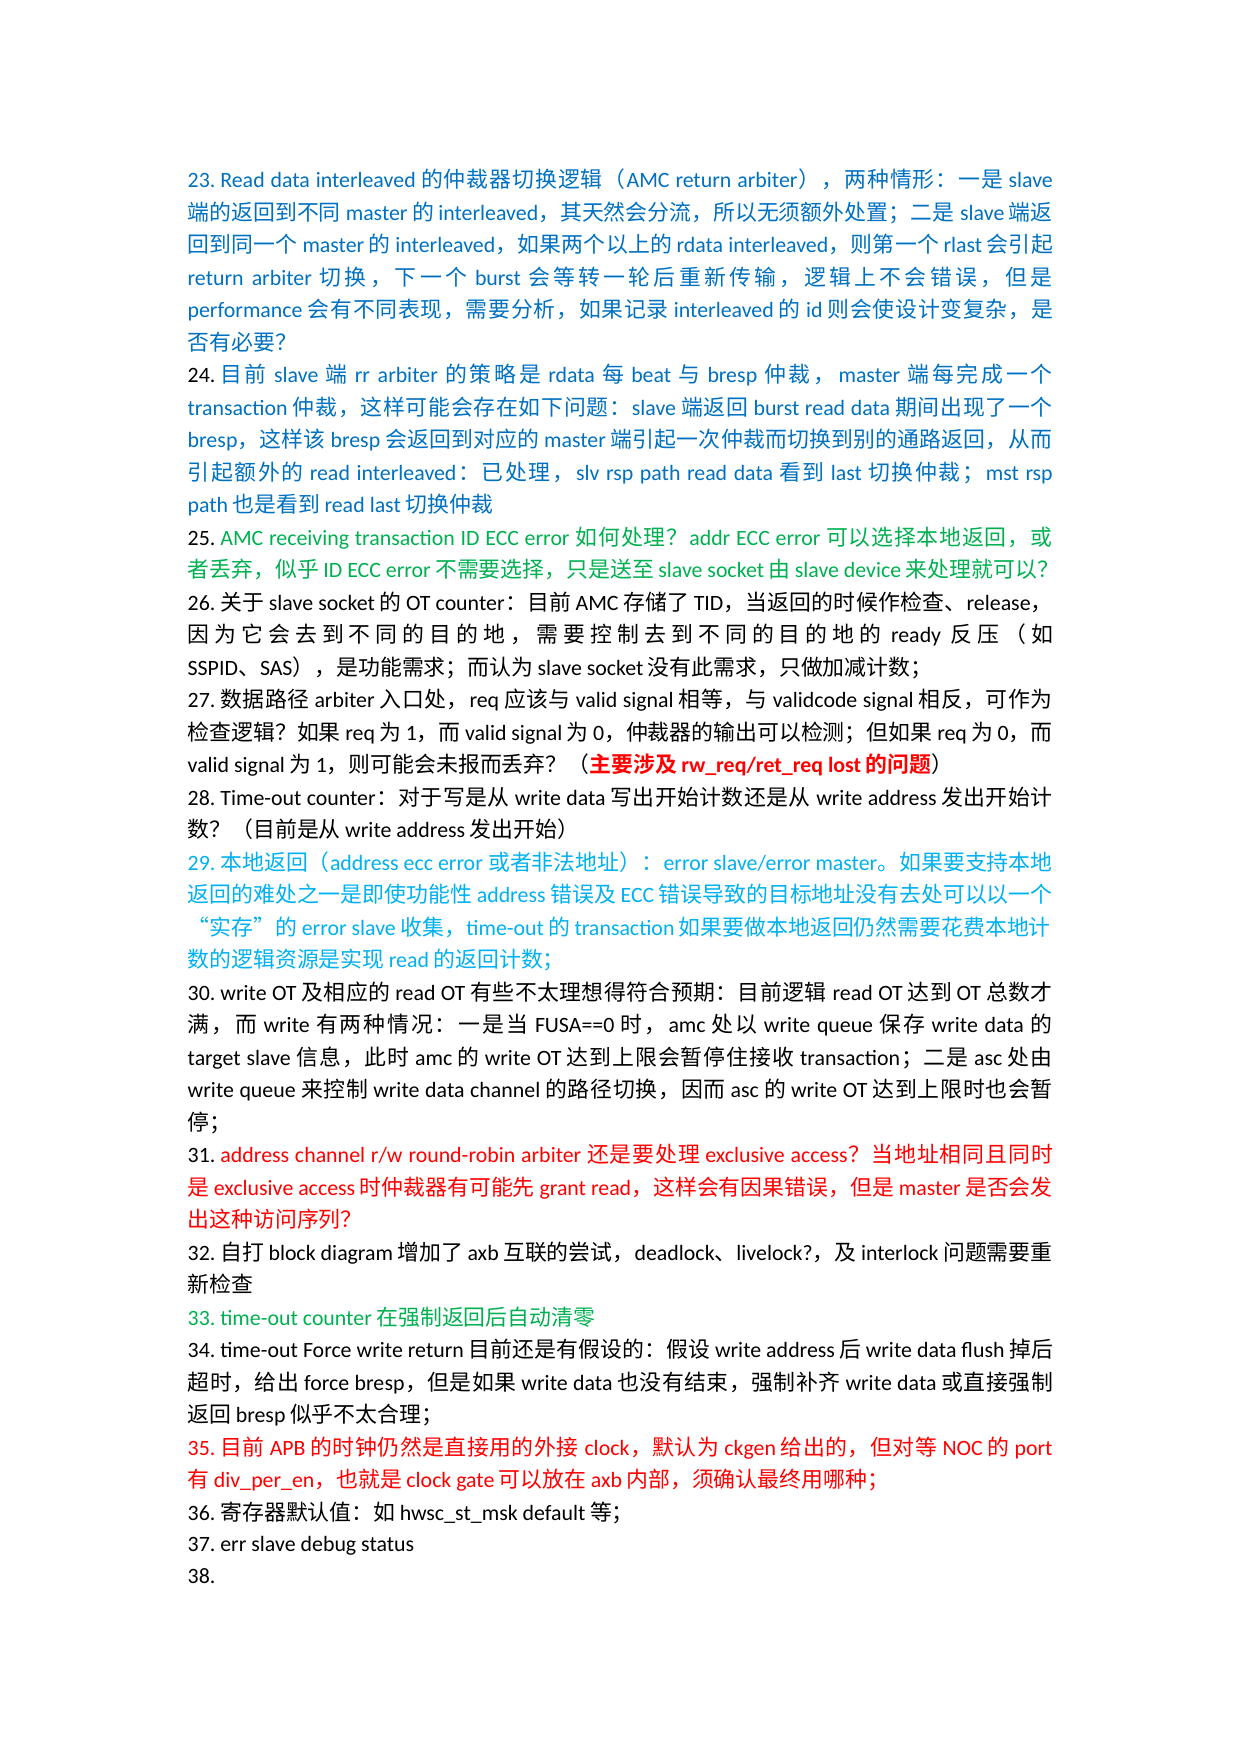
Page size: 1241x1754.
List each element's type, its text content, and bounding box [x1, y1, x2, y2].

list 关于slave socket的OT counter：目前AMC存储了TID，当返回的时候作检查、release，因为它会去到不同的目的地，需要控制去到不同的目的地的ready反压（如SSPID、SAS），是功能需求；而认为slave socket没有此需求，只做加减计数； [187, 584, 1053, 682]
list address channel r/w round-robin arbiter还是要处理exclusive access？当地址相同且同时是exclusive access时仲裁器有可能先grant read，这样会有因果错误，但是master是否会发出这种访问序列？ [187, 1137, 1053, 1234]
list 目前APB的时钟仍然是直接用的外接clock，默认为ckgen给出的，但对等NOC的port有div_per_en，也就是clock gate可以放在axb内部，须确认最终用哪种； [187, 1429, 1053, 1494]
list Time-out counter：对于写是从write data写出开始计数还是从write address发出开始计数？（目前是从write address发出开始） [187, 779, 1053, 844]
list Read data interleaved的仲裁器切换逻辑（AMC return arbiter），两种情形：一是slave端的返回到不同master的interleaved，其天然会分流，所以无须额外处置；二是slave端返回到同一个master的interleaved，如果两个以上的rdata interleaved，则第一个rlast会引起return arbiter切换，下一个burst会等转一轮后重新传输，逻辑上不会错误，但是performance会有不同表现，需要分析，如果记录interleaved的id则会使设计变复杂，是否有必要？ [187, 162, 1053, 357]
list 目前slave端rr arbiter的策略是rdata每beat与bresp仲裁，master端每完成一个transaction仲裁，这样可能会存在如下问题：slave端返回burst read data期间出现了一个bresp，这样该bresp会返回到对应的master端引起一次仲裁而切换到别的通路返回，从而引起额外的read interleaved：已处理，slv rsp path read data看到last切换仲裁；mst rsp path也是看到read last切换仲裁 [187, 357, 1053, 519]
list 数据路径arbiter入口处，req应该与valid signal相等，与validcode signal相反，可作为检查逻辑？如果req为1，而valid signal为0，仲裁器的输出可以检测；但如果req为0，而valid signal为1，则可能会未报而丢弃？（主要涉及rw_req/ret_req lost的问题） [187, 682, 1053, 779]
list 本地返回（address ecc error 或者非法地址）：error slave/error master。如果要支持本地返回的难处之一是即使功能性address 错误及ECC错误导致的目标地址没有去处可以以一个“实存”的error slave收集，time-out的transaction如果要做本地返回仍然需要花费本地计数的逻辑资源是实现read的返回计数； [187, 844, 1053, 974]
list AMC receiving transaction ID ECC error如何处理？addr ECC error可以选择本地返回，或者丢弃，似乎ID ECC error不需要选择，只是送至slave socket由slave device来处理就可以？ [187, 519, 1053, 584]
list time-out Force write return目前还是有假设的：假设write address后write data flush掉后超时，给出force bresp，但是如果write data也没有结束，强制补齐write data或直接强制返回bresp似乎不太合理； [187, 1332, 1053, 1429]
list write OT及相应的read OT有些不太理想得符合预期：目前逻辑read OT达到OT总数才满，而write有两种情况：一是当FUSA==0时，amc处以write queue保存write data的target slave信息，此时amc的write OT达到上限会暂停住接收transaction；二是asc处由write queue来控制write data channel的路径切换，因而asc的write OT达到上限时也会暂停； [187, 974, 1053, 1137]
list err slave debug status [187, 1527, 1053, 1559]
list 寄存器默认值：如hwsc_st_msk default等； [187, 1494, 1053, 1527]
list 自打block diagram增加了axb互联的尝试，deadlock、livelock?，及interlock问题需要重新检查 [187, 1234, 1053, 1299]
list time-out counter在强制返回后自动清零 [187, 1299, 1053, 1332]
